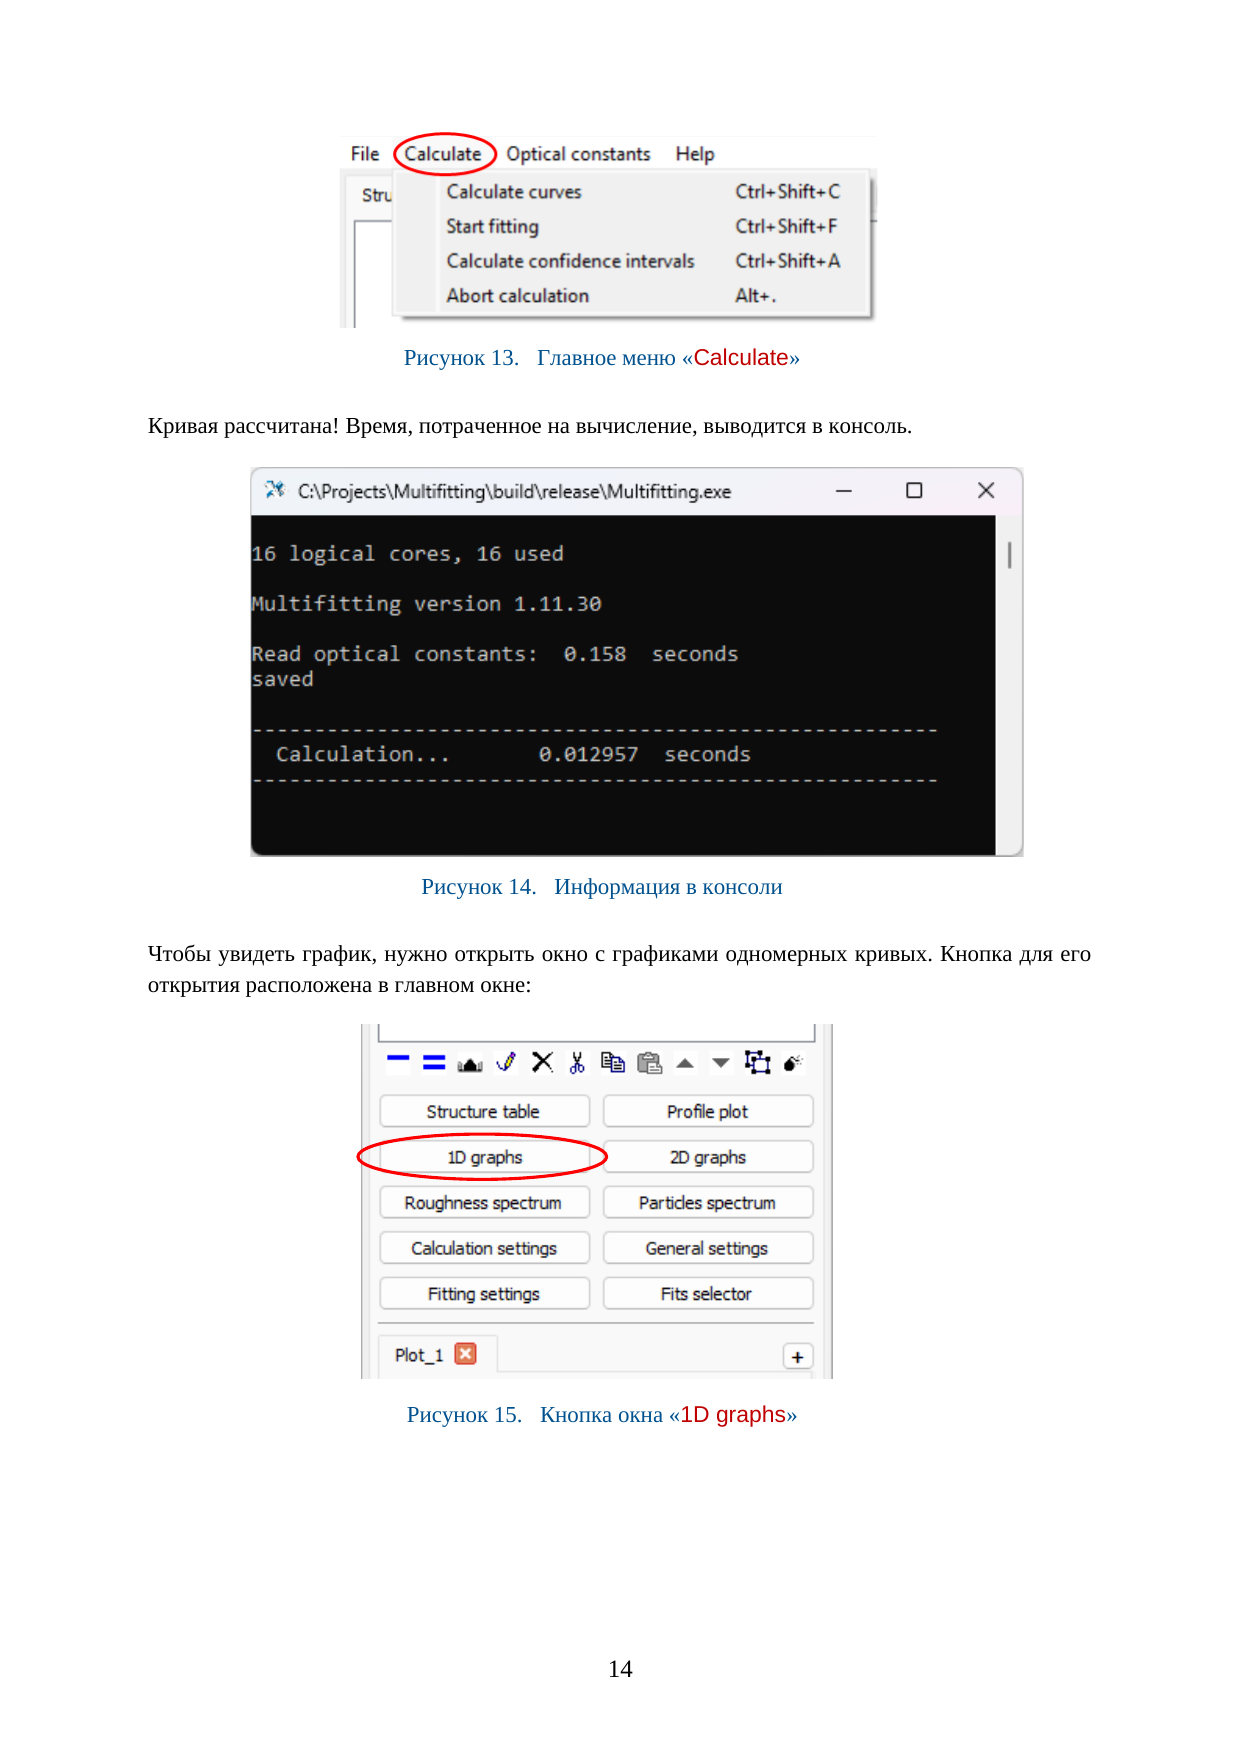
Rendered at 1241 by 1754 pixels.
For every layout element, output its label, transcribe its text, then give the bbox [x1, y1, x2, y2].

picture [361, 1136, 604, 1177]
list Кривая рассчитана! Время, потраченное на вычисление, выводится в консоль. [148, 412, 1093, 439]
picture [339, 132, 878, 328]
picture [361, 1024, 833, 1379]
list Чтобы увидеть график, нужно открыть окно с графиками одномерных кривых. Кнопка для его открытия расположена в главном окне: [148, 940, 1093, 997]
picture [250, 467, 1024, 857]
